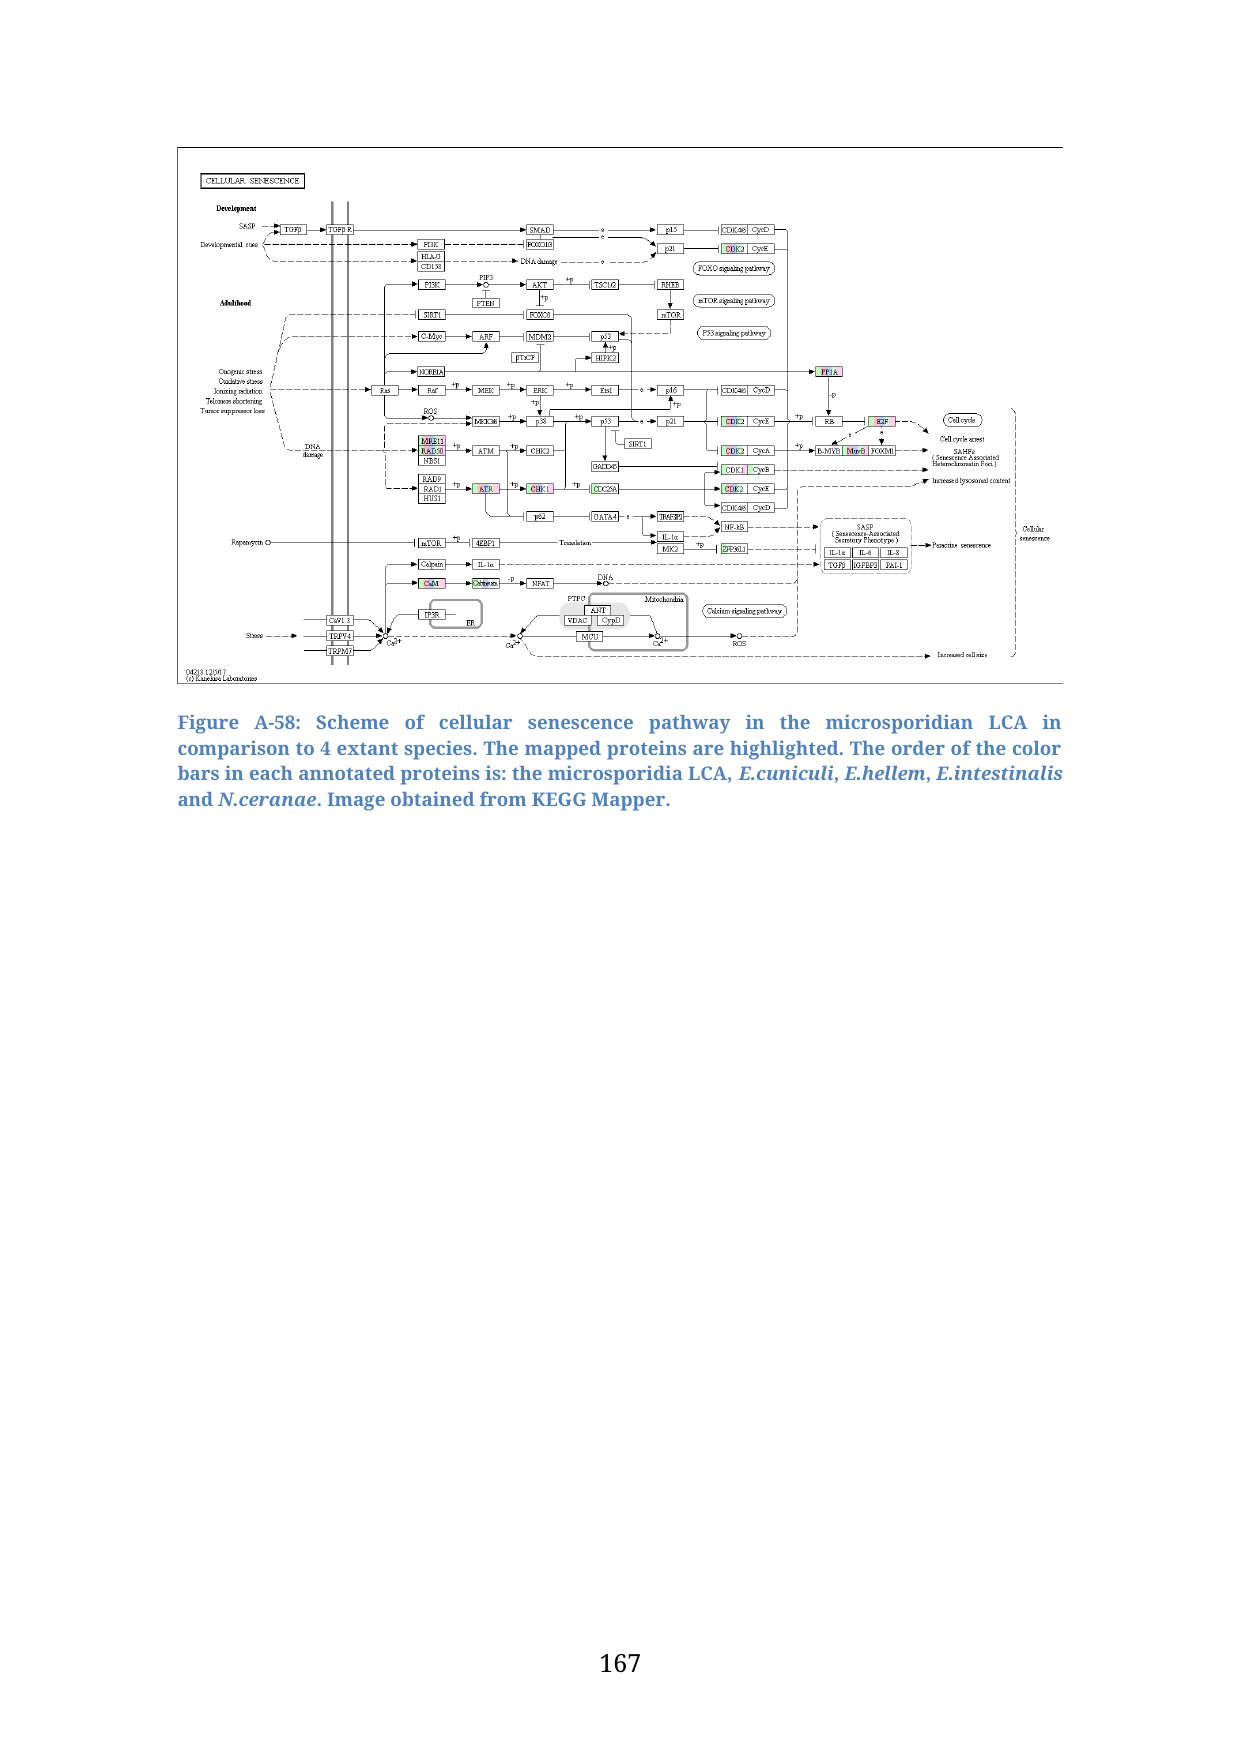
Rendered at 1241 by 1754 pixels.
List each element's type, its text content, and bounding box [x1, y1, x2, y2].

picture [177, 147, 1063, 684]
